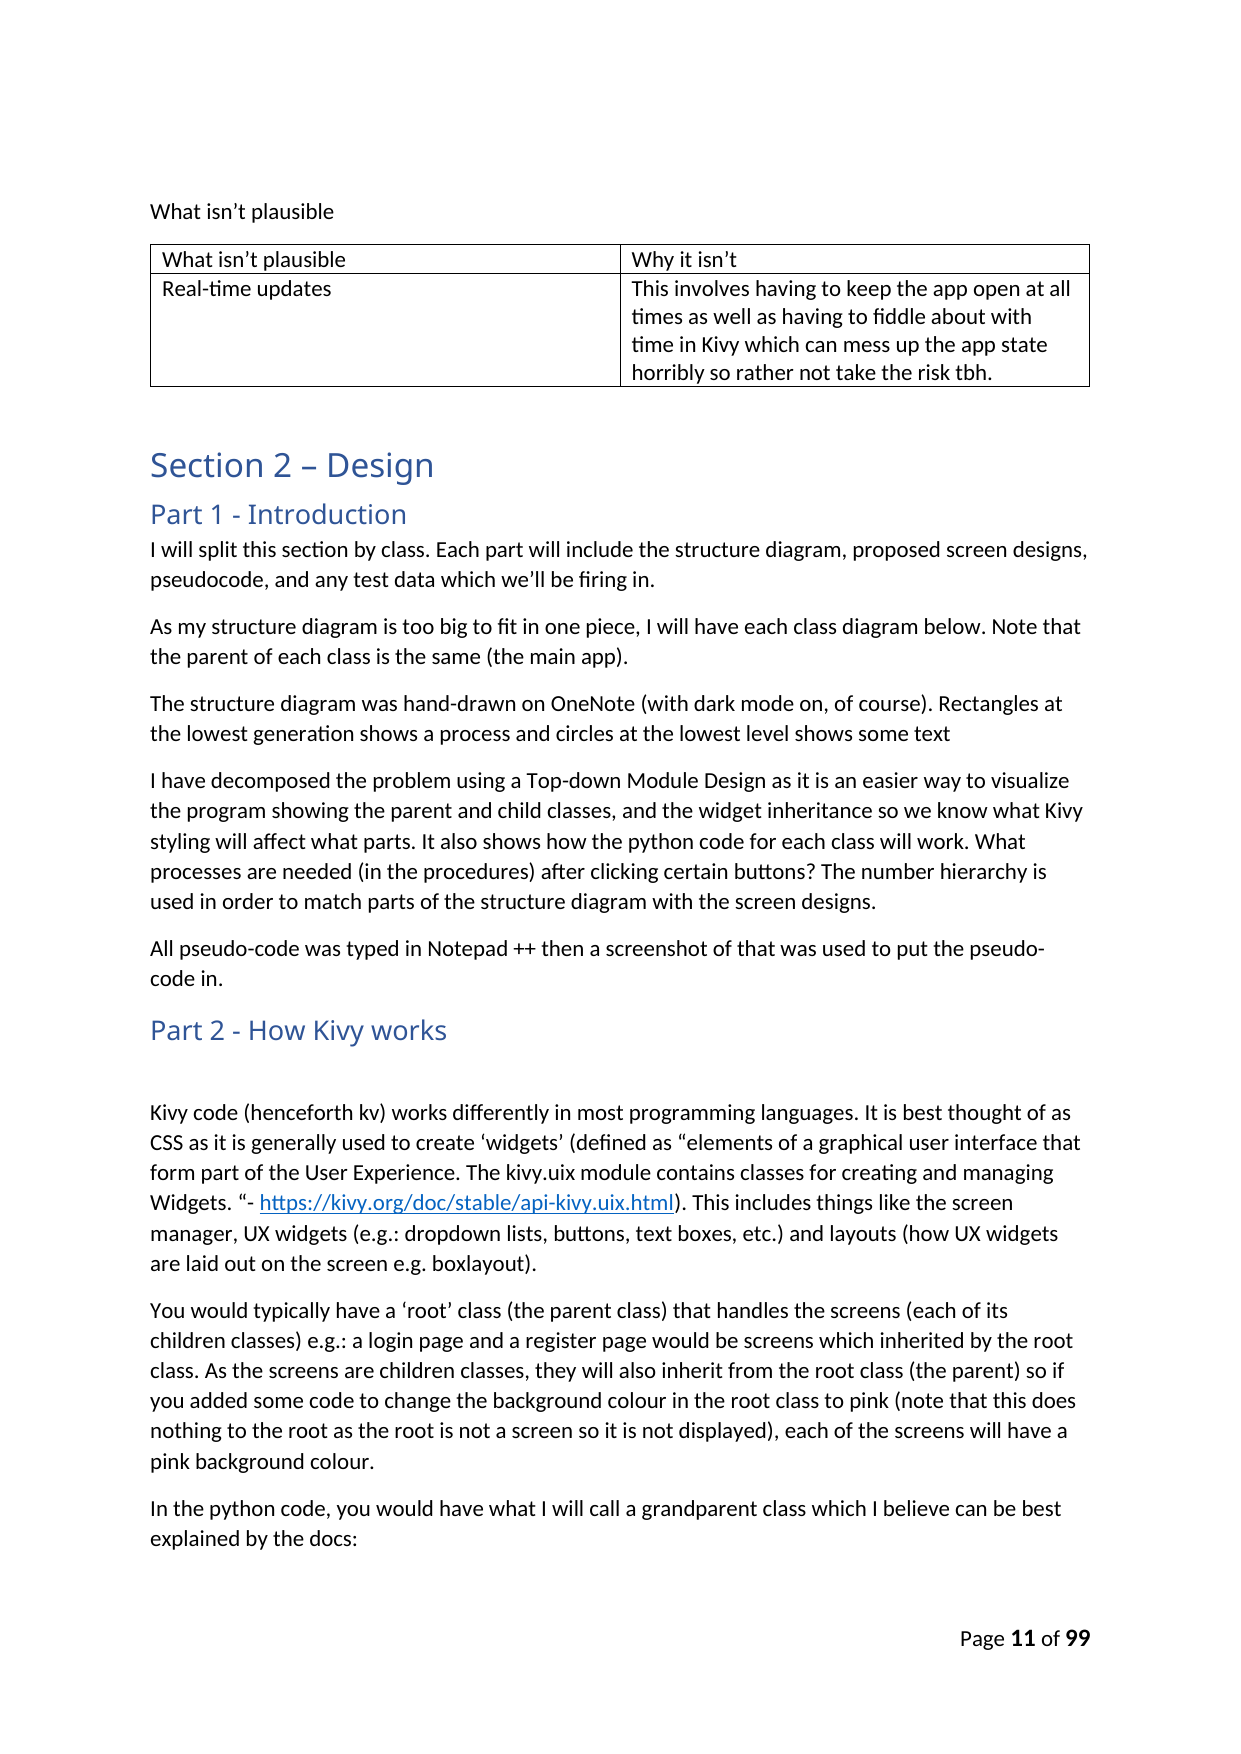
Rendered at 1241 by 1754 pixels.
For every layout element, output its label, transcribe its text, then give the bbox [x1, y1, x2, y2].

text Kivy code (henceforth kv) works differently in most programming languages. It is best thought of as CSS as it is generally used to create ‘widgets’ (defined as “elements of a graphical user interface that form part of the User Experience. The kivy.uix module contains classes for creating and managing Widgets. “- https://kivy.org/doc/stable/api-kivy.uix.html). This includes things like the screen manager, UX widgets (e.g.: dropdown lists, buttons, text boxes, etc.) and layouts (how UX widgets are laid out on the screen e.g. boxlayout). [150, 1098, 1090, 1277]
text All pseudo-code was typed in Notepad ++ then a screenshot of that was used to put the pseudo-code in. [150, 934, 1090, 992]
text In the python code, you would have what I will call a grandparent class which I believe can be best explained by the docs: [150, 1494, 1090, 1552]
text What isn’t plausible [150, 197, 1090, 225]
table_header What isn’t plausible [151, 245, 620, 273]
text You would typically have a ‘root’ class (the parent class) that handles the screens (each of its children classes) e.g.: a login page and a register page would be screens which inherited by the root class. As the screens are children classes, they will also inherit from the root class (the parent) so if you added some code to change the background colour in the root class to pink (note that this does nothing to the root as the root is not a screen so it is not displayed), each of the screens will have a pink background colour. [150, 1296, 1090, 1475]
text I have decomposed the problem using a Top-down Module Design as it is an easier way to visualize the program showing the parent and child classes, and the widget inheritance so we know what Kivy styling will affect what parts. It also shows how the python code for each class will work. What processes are needed (in the procedures) after clicking certain buttons? The number hierarchy is used in order to match parts of the structure diagram with the screen designs. [150, 766, 1090, 915]
text I will split this section by class. Each part will include the structure diagram, proposed screen designs, pseudocode, and any test data which we’ll be firing in. [150, 535, 1090, 593]
subtitle Section 2 – Design [150, 442, 1090, 488]
table_cell This involves having to keep the app open at all times as well as having to fiddle about with time in Kivy which can mess up the app state horribly so rather not take the risk tbh. [621, 274, 1089, 386]
table_header Why it isn’t [621, 245, 1089, 273]
text As my structure diagram is too big to fit in one piece, I will have each class diagram below. Note that the parent of each class is the same (the main app). [150, 612, 1090, 670]
table_cell Real-time updates [151, 274, 620, 386]
subtitle Part 1 - Introduction [150, 495, 1090, 532]
text The structure diagram was hand-drawn on OneNote (with dark mode on, of course). Rectangles at the lowest generation shows a process and circles at the lowest level shows some text [150, 689, 1090, 747]
subtitle Part 2 - How Kivy works [150, 1011, 1090, 1048]
